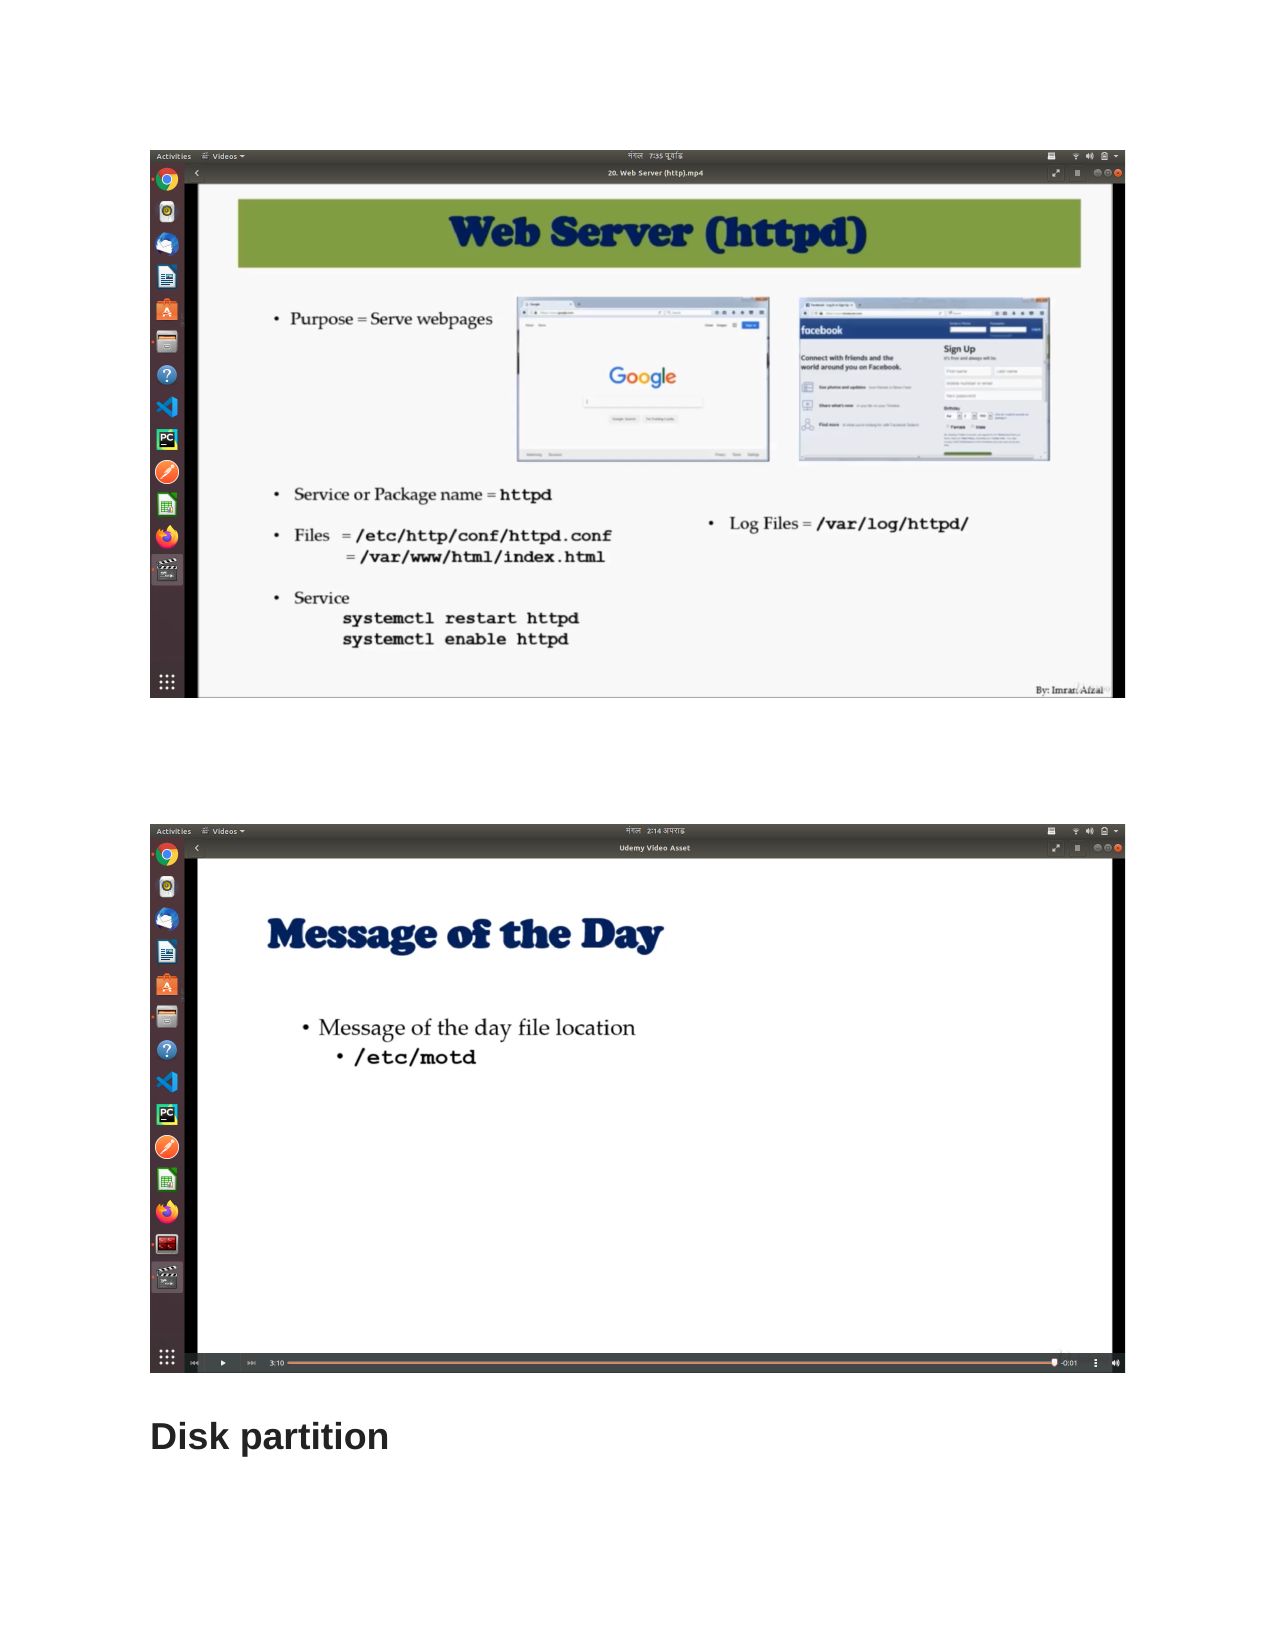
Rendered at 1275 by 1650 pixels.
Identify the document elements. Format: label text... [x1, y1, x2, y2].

picture [150, 824, 1125, 1373]
picture [150, 150, 1125, 698]
text Disk partition [150, 1414, 1125, 1457]
